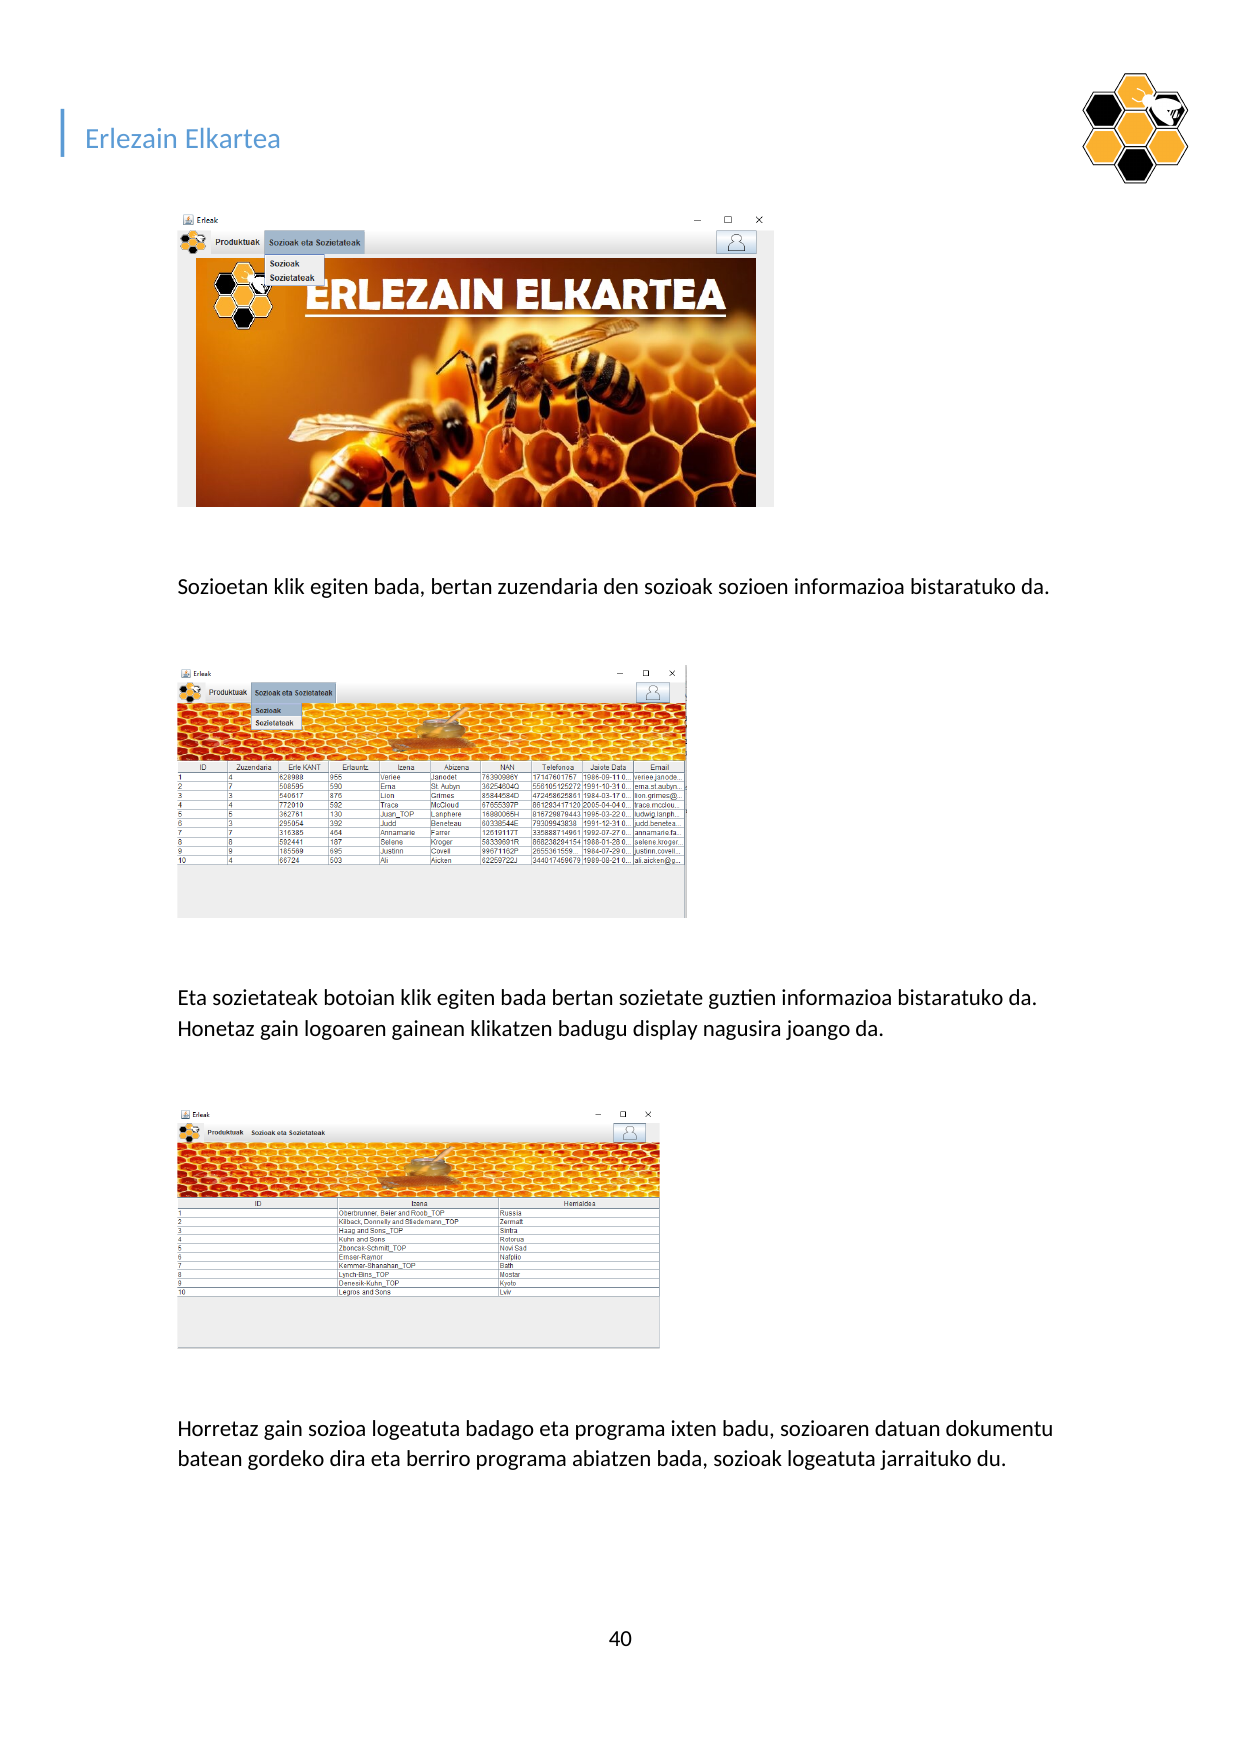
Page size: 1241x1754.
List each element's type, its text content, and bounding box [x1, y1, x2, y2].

picture [177, 212, 774, 507]
text Horretaz gain sozioa logeatuta badago eta programa ixten badu, sozioaren datuan dokumentu batean gordeko dira eta berriro programa abiatzen bada, sozioak logeatuta jarraituko du. [177, 1414, 1063, 1472]
text Eta sozietateak botoian klik egiten bada bertan sozietate guztien informazioa bistaratuko da. Honetaz gain logoaren gainean klikatzen badugu display nagusira joango da. [177, 983, 1063, 1042]
picture [177, 665, 687, 918]
picture [177, 1107, 660, 1349]
picture [1071, 73, 1210, 185]
text Sozioetan klik egiten bada, bertan zuzendaria den sozioak sozioen informazioa bistaratuko da. [177, 572, 1063, 600]
